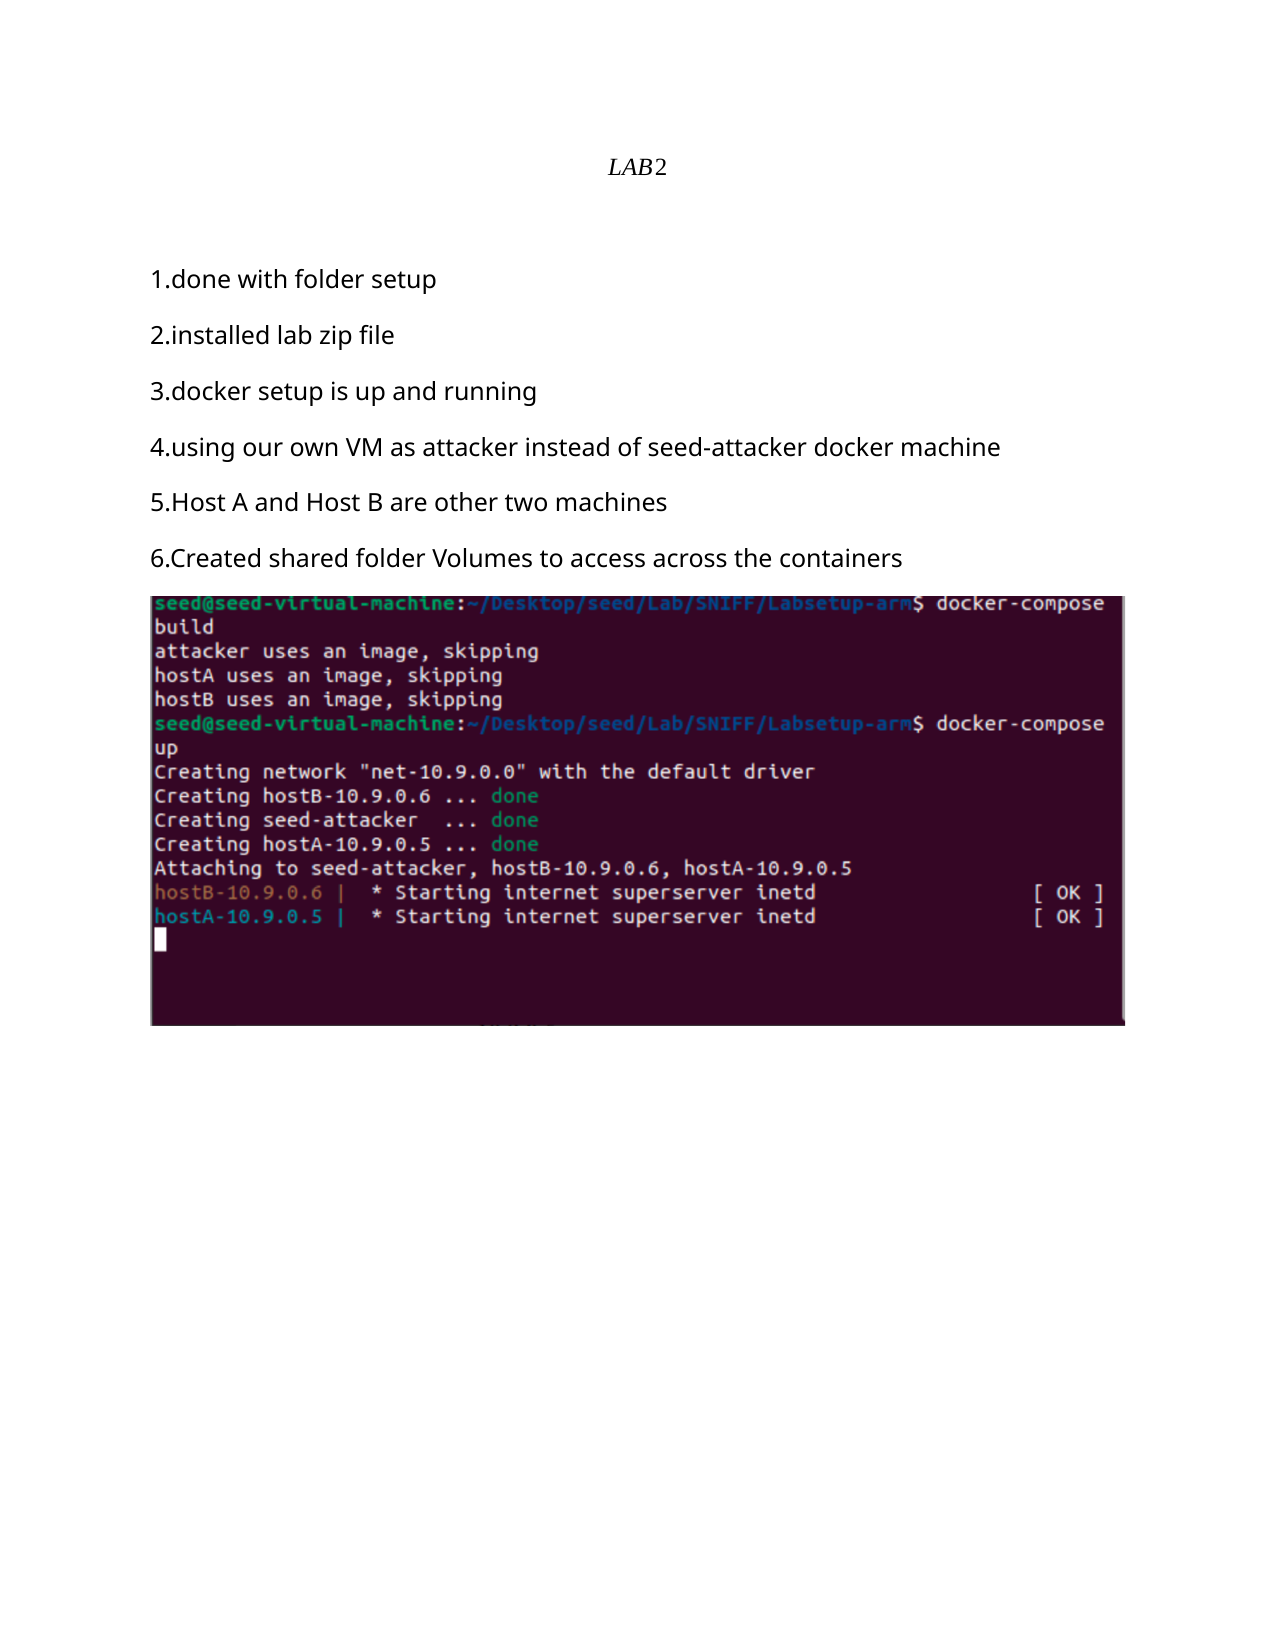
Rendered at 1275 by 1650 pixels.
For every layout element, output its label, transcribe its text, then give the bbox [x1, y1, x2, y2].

text 4.using our own VM as attacker instead of seed-attacker docker machine [150, 429, 1125, 463]
picture [150, 596, 1125, 1026]
text 1.done with folder setup [150, 262, 1125, 296]
text 3.docker setup is up and running [150, 373, 1125, 407]
text 6.Created shared folder Volumes to access across the containers [150, 541, 1125, 575]
text 2.installed lab zip file [150, 317, 1125, 352]
text 5.Host A and Host B are other two machines [150, 485, 1125, 519]
